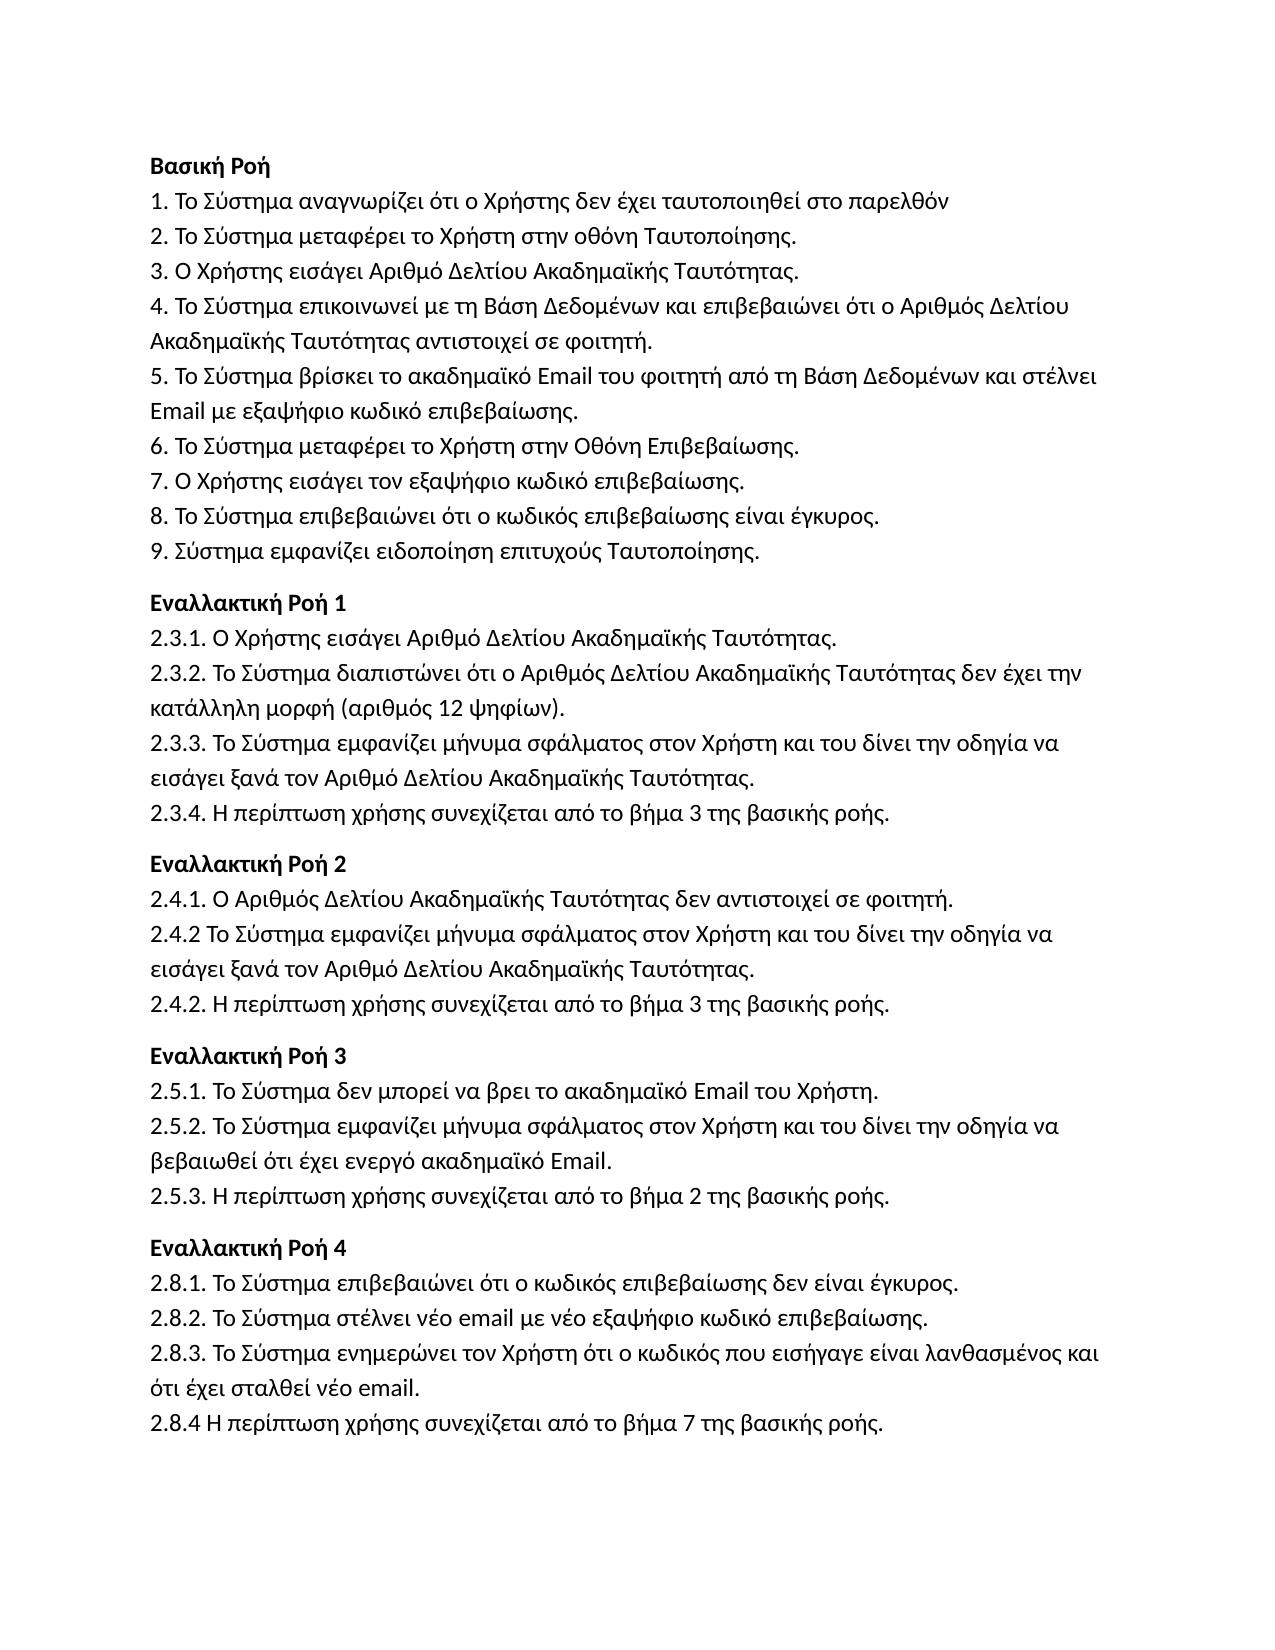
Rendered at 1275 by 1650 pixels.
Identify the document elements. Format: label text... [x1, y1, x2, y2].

text Βασική Ροή 1. Το Σύστημα αναγνωρίζει ότι ο Χρήστης δεν έχει ταυτοποιηθεί στο παρελθόν 2. Το Σύστημα μεταφέρει το Χρήστη στην οθόνη Ταυτοποίησης. 3. Ο Χρήστης εισάγει Αριθμό Δελτίου Ακαδημαϊκής Ταυτότητας. 4. Το Σύστημα επικοινωνεί με τη Βάση Δεδομένων και επιβεβαιώνει ότι ο Αριθμός Δελτίου Ακαδημαϊκής Ταυτότητας αντιστοιχεί σε φοιτητή. 5. Το Σύστημα βρίσκει το ακαδημαϊκό Email του φοιτητή από τη Βάση Δεδομένων και στέλνει Email με εξαψήφιο κωδικό επιβεβαίωσης. 6. Το Σύστημα μεταφέρει το Χρήστη στην Οθόνη Επιβεβαίωσης. 7. Ο Χρήστης εισάγει τον εξαψήφιο κωδικό επιβεβαίωσης. 8. Το Σύστημα επιβεβαιώνει ότι ο κωδικός επιβεβαίωσης είναι έγκυρος. 9. Σύστημα εμφανίζει ειδοποίηση επιτυχούς Ταυτοποίησης. [150, 150, 1125, 566]
text Εναλλακτική Ροή 1 2.3.1. Ο Χρήστης εισάγει Αριθμό Δελτίου Ακαδημαϊκής Ταυτότητας. 2.3.2. Το Σύστημα διαπιστώνει ότι ο Αριθμός Δελτίου Ακαδημαϊκής Ταυτότητας δεν έχει την κατάλληλη μορφή (αριθμός 12 ψηφίων). 2.3.3. Το Σύστημα εμφανίζει μήνυμα σφάλματος στον Χρήστη και του δίνει την οδηγία να εισάγει ξανά τον Αριθμό Δελτίου Ακαδημαϊκής Ταυτότητας. 2.3.4. Η περίπτωση χρήσης συνεχίζεται από το βήμα 3 της βασικής ροής. [150, 587, 1125, 827]
text Εναλλακτική Ροή 3 2.5.1. Το Σύστημα δεν μπορεί να βρει το ακαδημαϊκό Email του Χρήστη. 2.5.2. Το Σύστημα εμφανίζει μήνυμα σφάλματος στον Χρήστη και του δίνει την οδηγία να βεβαιωθεί ότι έχει ενεργό ακαδημαϊκό Email. 2.5.3. Η περίπτωση χρήσης συνεχίζεται από το βήμα 2 της βασικής ροής. [150, 1040, 1125, 1211]
text Εναλλακτική Ροή 4 2.8.1. Το Σύστημα επιβεβαιώνει ότι ο κωδικός επιβεβαίωσης δεν είναι έγκυρος. 2.8.2. Το Σύστημα στέλνει νέο email με νέο εξαψήφιο κωδικό επιβεβαίωσης. 2.8.3. Το Σύστημα ενημερώνει τον Χρήστη ότι ο κωδικός που εισήγαγε είναι λανθασμένος και ότι έχει σταλθεί νέο email. 2.8.4 Η περίπτωση χρήσης συνεχίζεται από το βήμα 7 της βασικής ροής. [150, 1232, 1125, 1437]
text Εναλλακτική Ροή 2 2.4.1. Ο Αριθμός Δελτίου Ακαδημαϊκής Ταυτότητας δεν αντιστοιχεί σε φοιτητή. 2.4.2 Το Σύστημα εμφανίζει μήνυμα σφάλματος στον Χρήστη και του δίνει την οδηγία να εισάγει ξανά τον Αριθμό Δελτίου Ακαδημαϊκής Ταυτότητας. 2.4.2. Η περίπτωση χρήσης συνεχίζεται από το βήμα 3 της βασικής ροής. [150, 848, 1125, 1019]
